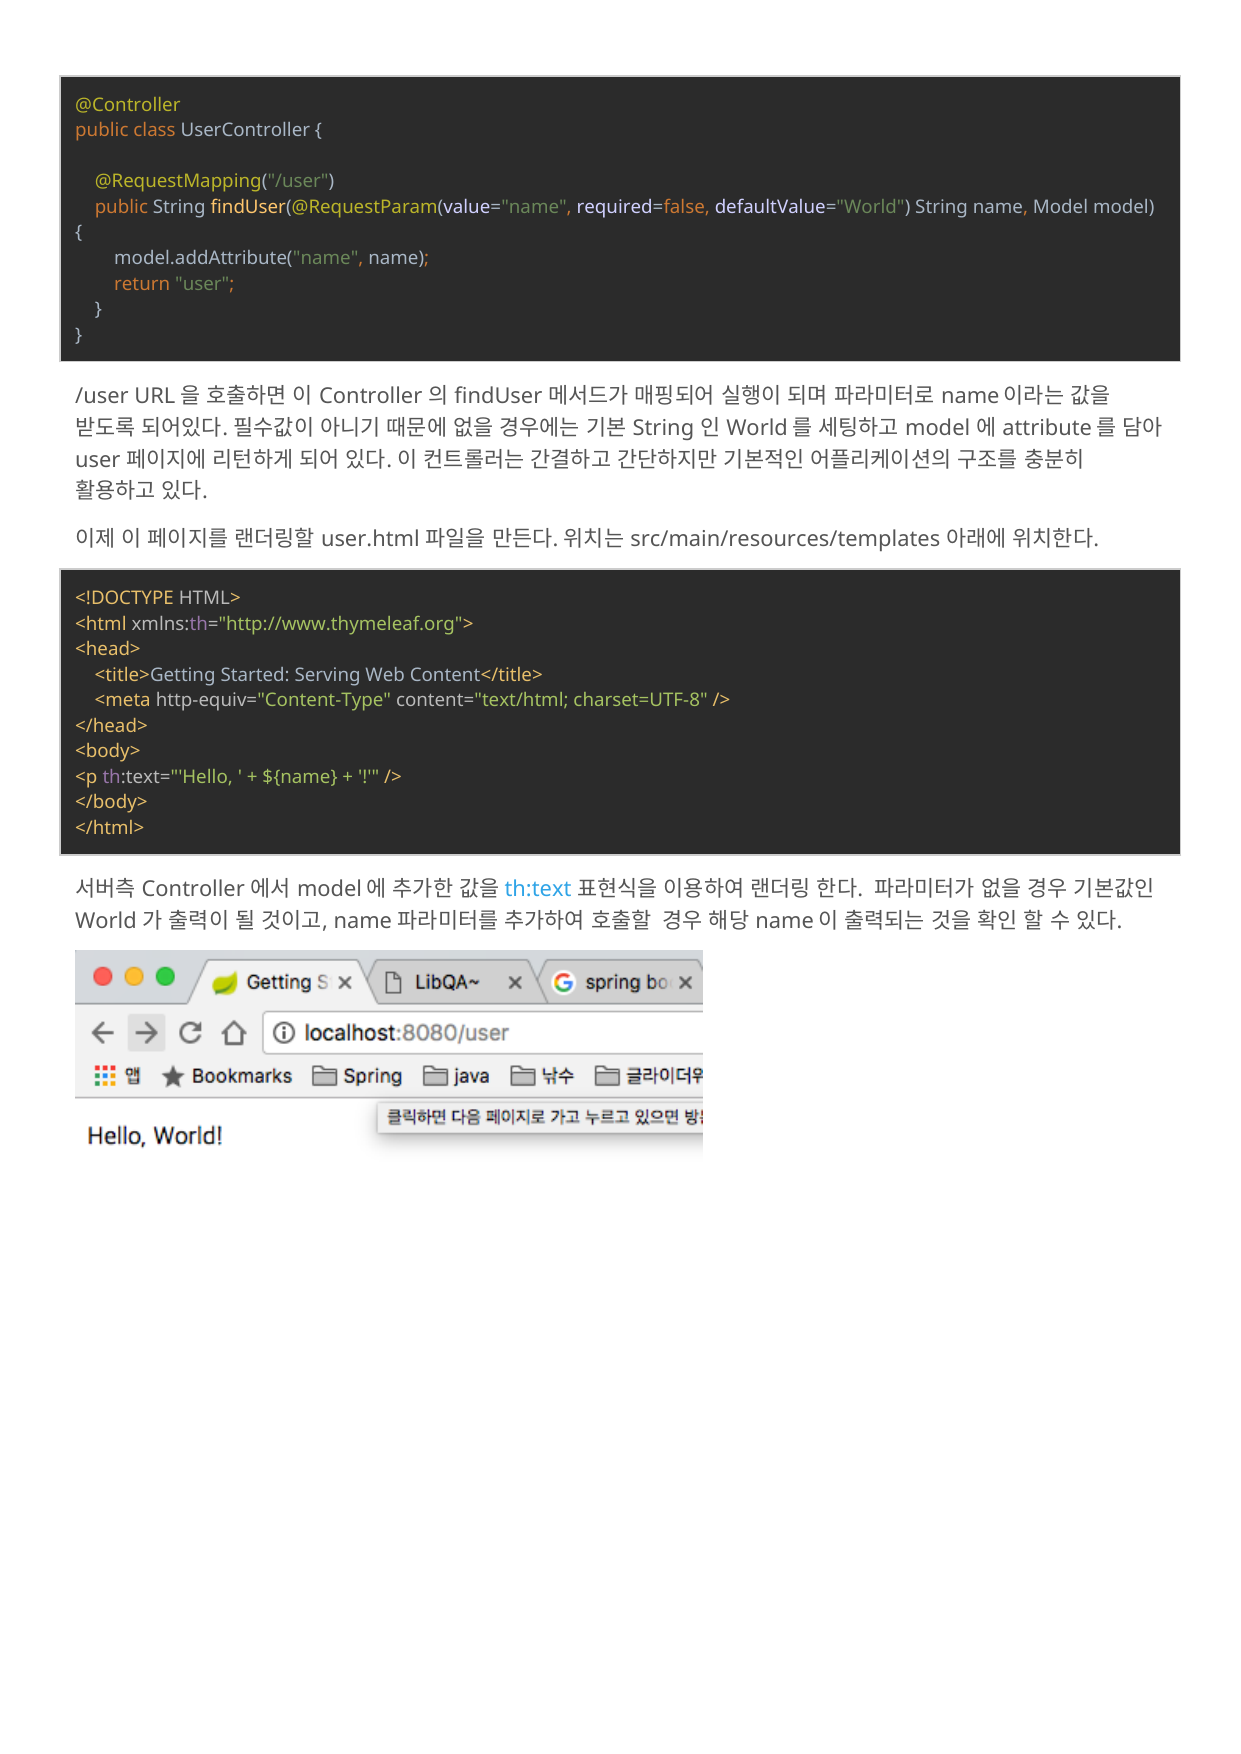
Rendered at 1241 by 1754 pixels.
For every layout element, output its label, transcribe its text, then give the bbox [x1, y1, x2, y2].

text <!DOCTYPE HTML> <html xmlns:th="http://www.thymeleaf.org"> <head> <title>Getting Started: Serving Web Content</title> <meta http-equiv="Content-Type" content="text/html; charset=UTF-8" /> </head> <body> <p th:text="'Hello, ' + ${name} + '!'" /> </body> </html> [61, 570, 1180, 854]
text /user URL을 호출하면 이 Controller 의 findUser 메서드가 매핑되어 실행이 되며 파라미터로 name이라는 값을 받도록 되어있다. 필수값이 아니기 때문에 없을 경우에는 기본 String 인 World를 세팅하고 model 에 attribute를 담아 user 페이지에 리턴하게 되어 있다. 이 컨트롤러는 간결하고 간단하지만 기본적인 어플리케이션의 구조를 충분히 활용하고 있다. [75, 378, 1165, 505]
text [61, 77, 1180, 361]
text 서버측 Controller 에서 model에 추가한 값을 th:text 표현식을 이용하여 랜더링 한다. 파라미터가 없을 경우 기본값인 World 가 출력이 될 것이고, name 파라미터를 추가하여 호출할 경우 해당 name이 출력되는 것을 확인 할 수 있다. [75, 871, 1165, 935]
picture [75, 950, 703, 1335]
text 이제 이 페이지를 랜더링할 user.html 파일을 만든다. 위치는 src/main/resources/templates 아래에 위치한다. [75, 521, 1165, 553]
